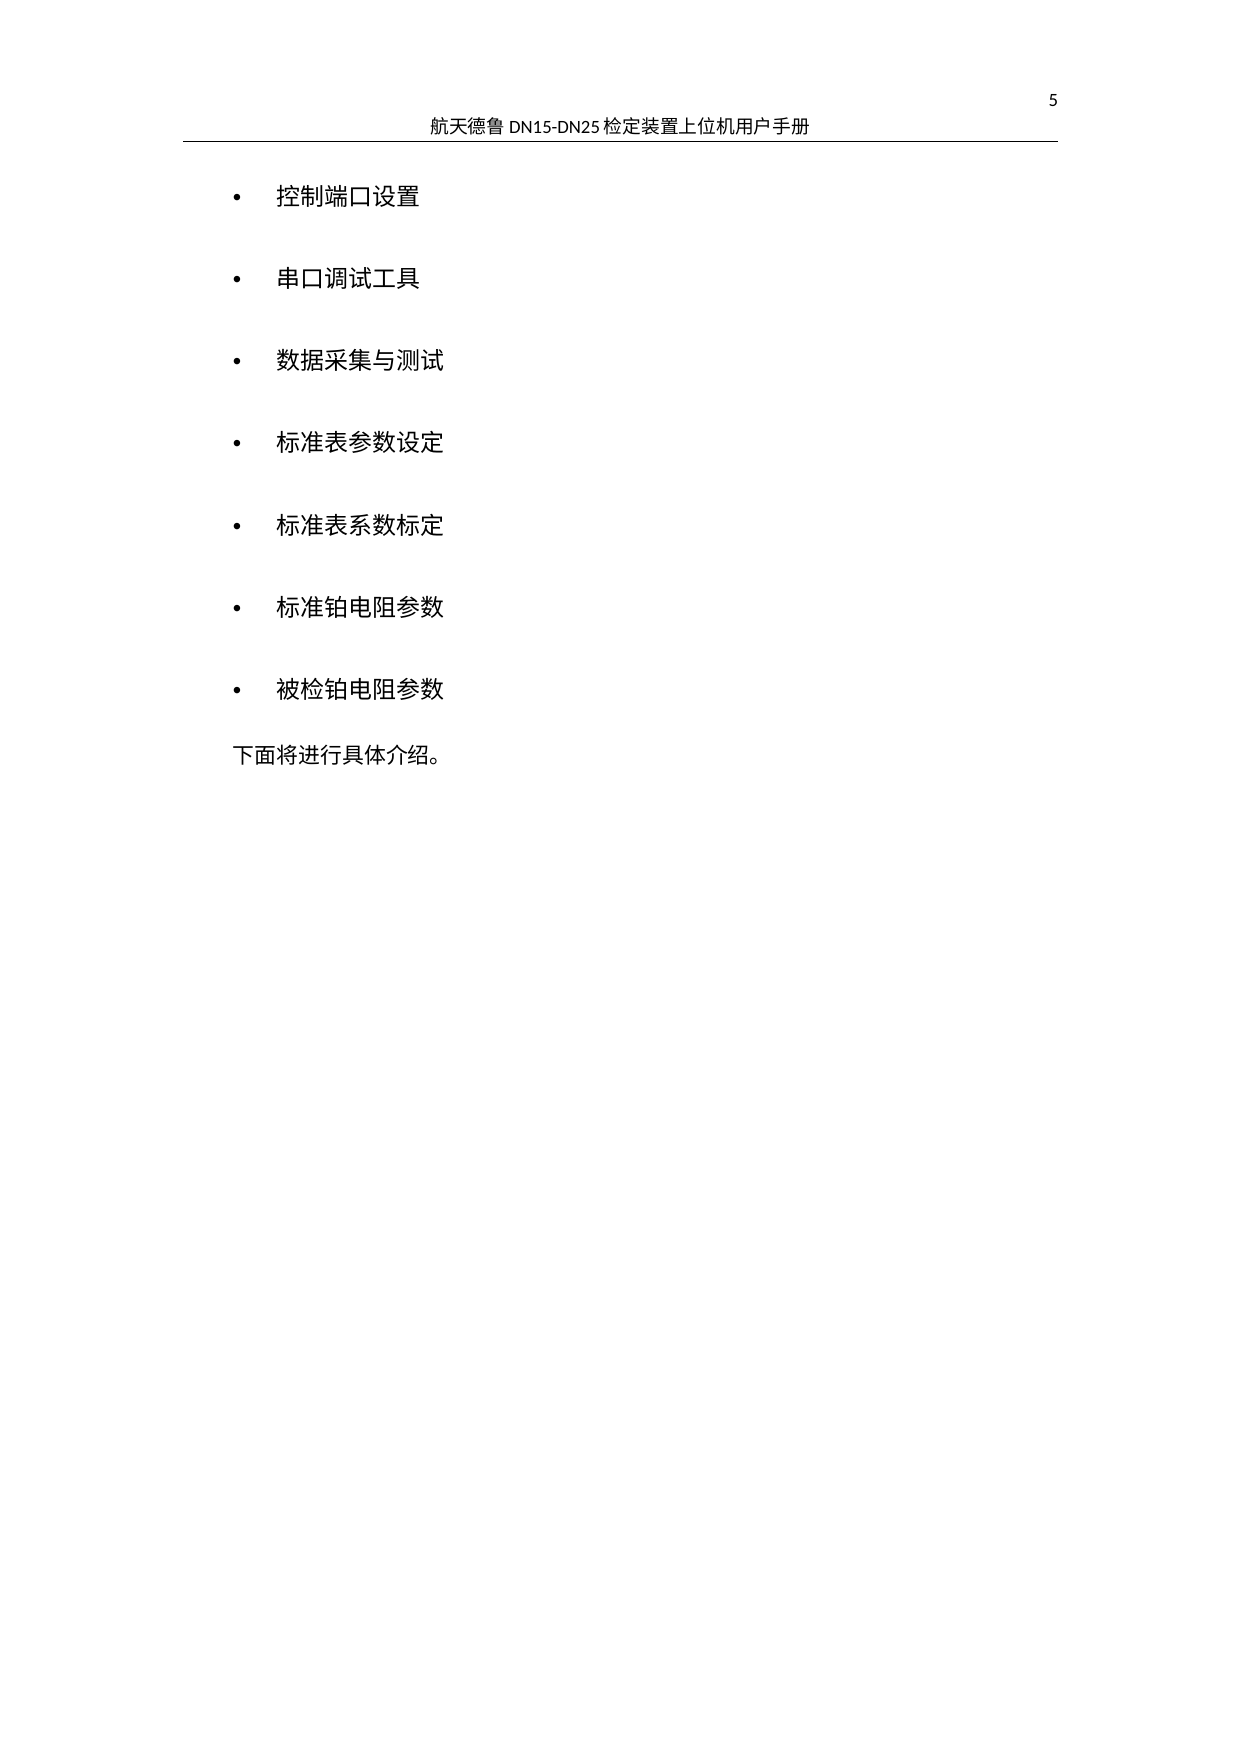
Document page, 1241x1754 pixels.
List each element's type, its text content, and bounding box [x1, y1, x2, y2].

list 被检铂电阻参数 [233, 656, 1058, 721]
list 标准表参数设定 [233, 409, 1058, 474]
list 数据采集与测试 [233, 327, 1058, 392]
list 控制端口设置 [233, 162, 1058, 227]
list 串口调试工具 [233, 244, 1058, 309]
text 下面将进行具体介绍。 [183, 738, 1058, 771]
list 标准表系数标定 [233, 491, 1058, 556]
list 标准铂电阻参数 [233, 573, 1058, 638]
